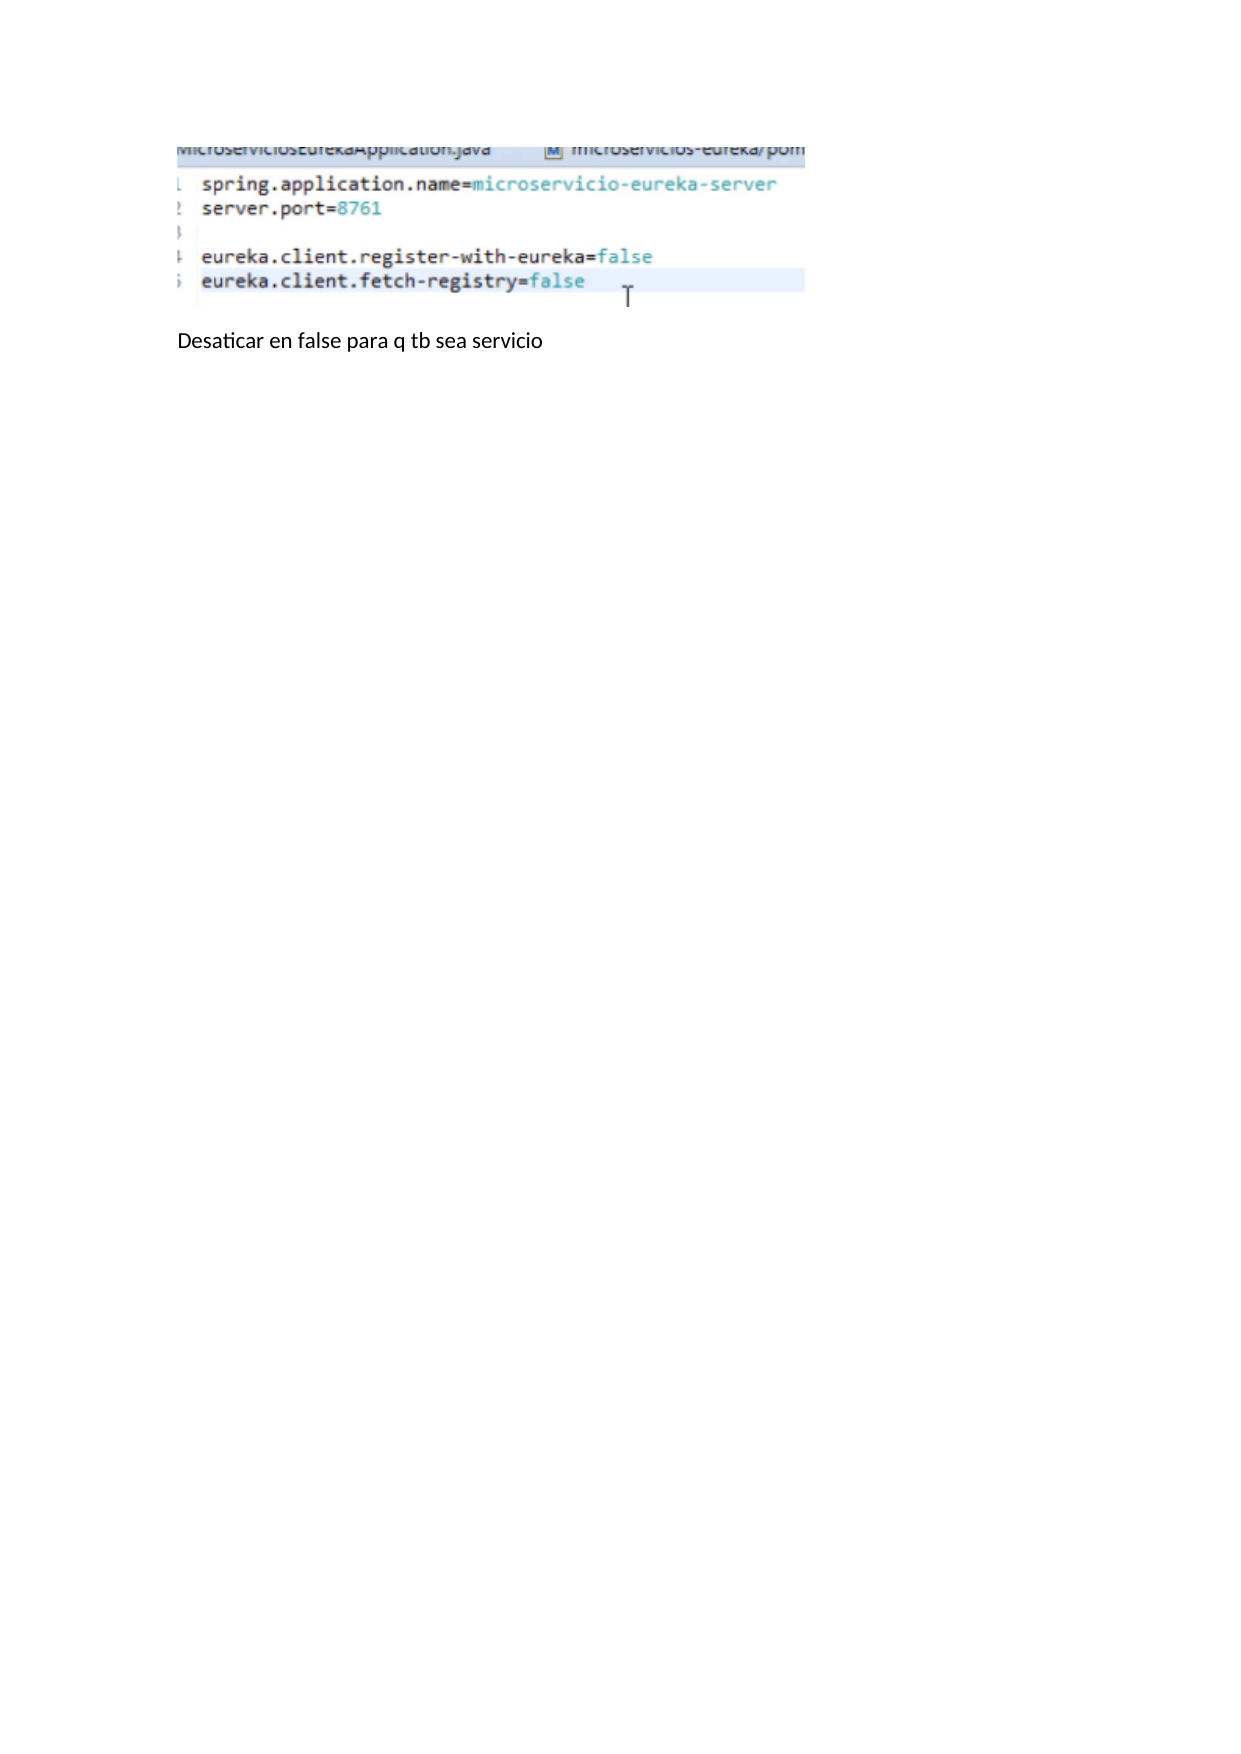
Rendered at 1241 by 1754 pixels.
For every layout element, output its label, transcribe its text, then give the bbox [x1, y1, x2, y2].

picture [177, 147, 806, 307]
text Desaticar en false para q tb sea servicio [177, 326, 1063, 354]
